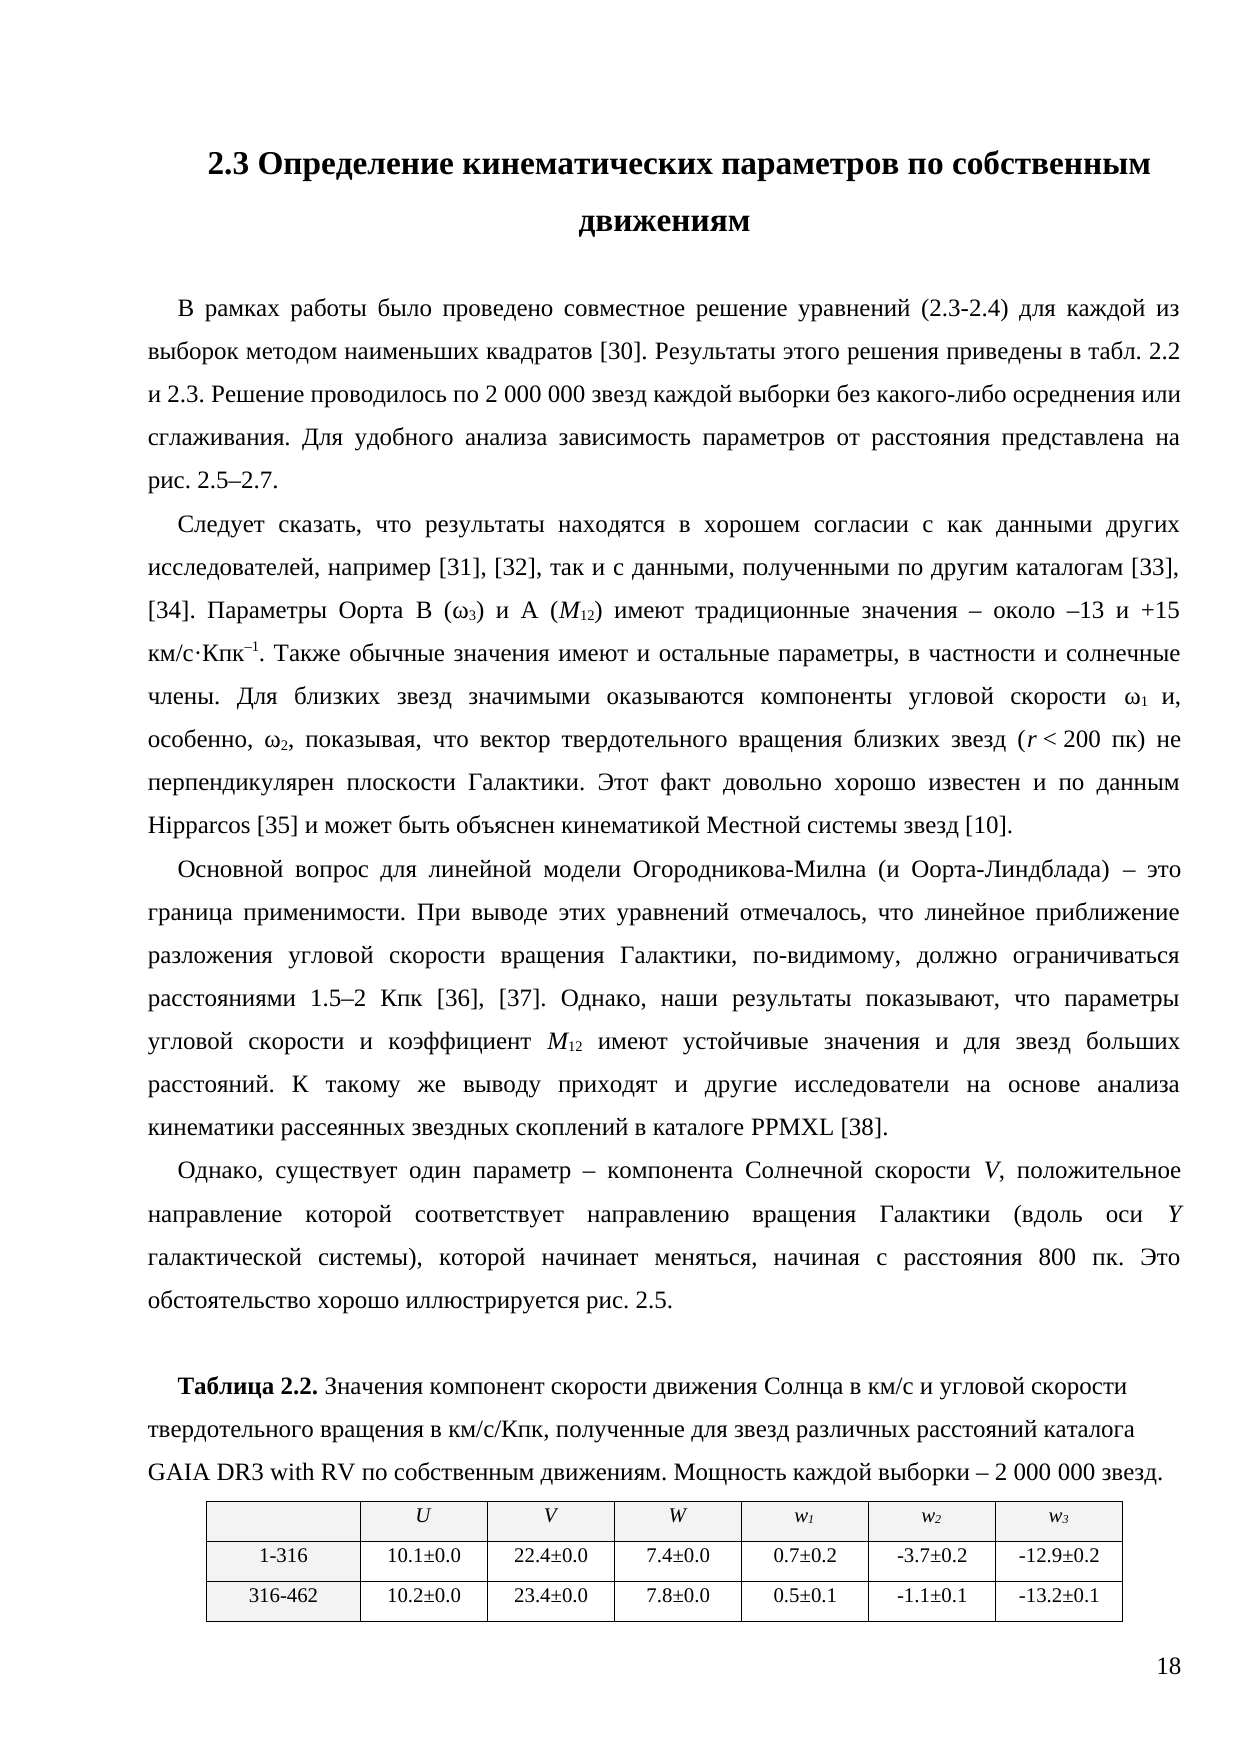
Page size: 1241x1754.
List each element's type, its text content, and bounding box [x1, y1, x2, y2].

table_cell 0.7±0.2 [742, 1542, 868, 1581]
subtitle 2.3 Определение кинематических параметров по собственным движениям [148, 143, 1181, 239]
table_cell 10.1±0.0 [361, 1542, 487, 1581]
text Следует сказать, что результаты находятся в хорошем согласии с как данными других исследователей, например [31], [32], так и с данными, полученными по другим каталогам [33], [34]. Параметры Оорта B (ω3) и А (M12) имеют традиционные значения – около –13 и +15 км/с·Кпк–1. Также обычные значения имеют и остальные параметры, в частности и солнечные члены. Для близких звезд значимыми оказываются компоненты угловой скорости ω1 и, особенно, ω2, показывая, что вектор твердотельного вращения близких звезд (r < 200 пк) не перпендикулярен плоскости Галактики. Этот факт довольно хорошо известен и по данным Hipparcos [35] и может быть объяснен кинематикой Местной системы звезд [10]. [148, 509, 1181, 839]
table_cell 7.8±0.0 [615, 1582, 741, 1621]
table_header w1 [742, 1502, 868, 1541]
table_cell -3.7±0.2 [869, 1542, 995, 1581]
table_header V [488, 1502, 614, 1541]
table_header w2 [869, 1502, 995, 1541]
table_cell 22.4±0.0 [488, 1542, 614, 1581]
table_cell -13.2±0.1 [996, 1582, 1122, 1621]
table_cell -12.9±0.2 [996, 1542, 1122, 1581]
table_header W [615, 1502, 741, 1541]
text Таблица 2.2. Значения компонент скорости движения Солнца в км/с и угловой скорости твердотельного вращения в км/с/Кпк, полученные для звезд различных расстояний каталога GAIA DR3 with RV по собственным движениям. Мощность каждой выборки – 2 000 000 звезд. [148, 1371, 1181, 1486]
table_cell 7.4±0.0 [615, 1542, 741, 1581]
table_cell 0.5±0.1 [742, 1582, 868, 1621]
table_cell 10.2±0.0 [361, 1582, 487, 1621]
text В рамках работы было проведено совместное решение уравнений (2.3-2.4) для каждой из выборок методом наименьших квадратов [30]. Результаты этого решения приведены в табл. 2.2 и 2.3. Решение проводилось по 2 000 000 звезд каждой выборки без какого-либо осреднения или сглаживания. Для удобного анализа зависимость параметров от расстояния представлена на рис. 2.5–2.7. [148, 293, 1181, 494]
table_cell 23.4±0.0 [488, 1582, 614, 1621]
text Основной вопрос для линейной модели Огородникова-Милна (и Оорта-Линдблада) – это граница применимости. При выводе этих уравнений отмечалось, что линейное приближение разложения угловой скорости вращения Галактики, по-видимому, должно ограничиваться расстояниями 1.5–2 Кпк [36], [37]. Однако, наши результаты показывают, что параметры угловой скорости и коэффициент M12 имеют устойчивые значения и для звезд больших расстояний. К такому же выводу приходят и другие исследователи на основе анализа кинематики рассеянных звездных скоплений в каталоге PPMXL [38]. [148, 854, 1181, 1141]
table_header w3 [996, 1502, 1122, 1541]
table_cell 316-462 [207, 1582, 360, 1621]
text Однако, существует один параметр – компонента Солнечной скорости V, положительное направление которой соответствует направлению вращения Галактики (вдоль оси Y галактической системы), которой начинает меняться, начиная с расстояния 800 пк. Это обстоятельство хорошо иллюстрируется рис. 2.5. [148, 1156, 1181, 1314]
table_header U [361, 1502, 487, 1541]
table_header [207, 1502, 360, 1541]
table_cell -1.1±0.1 [869, 1582, 995, 1621]
table_cell 1-316 [207, 1542, 360, 1581]
